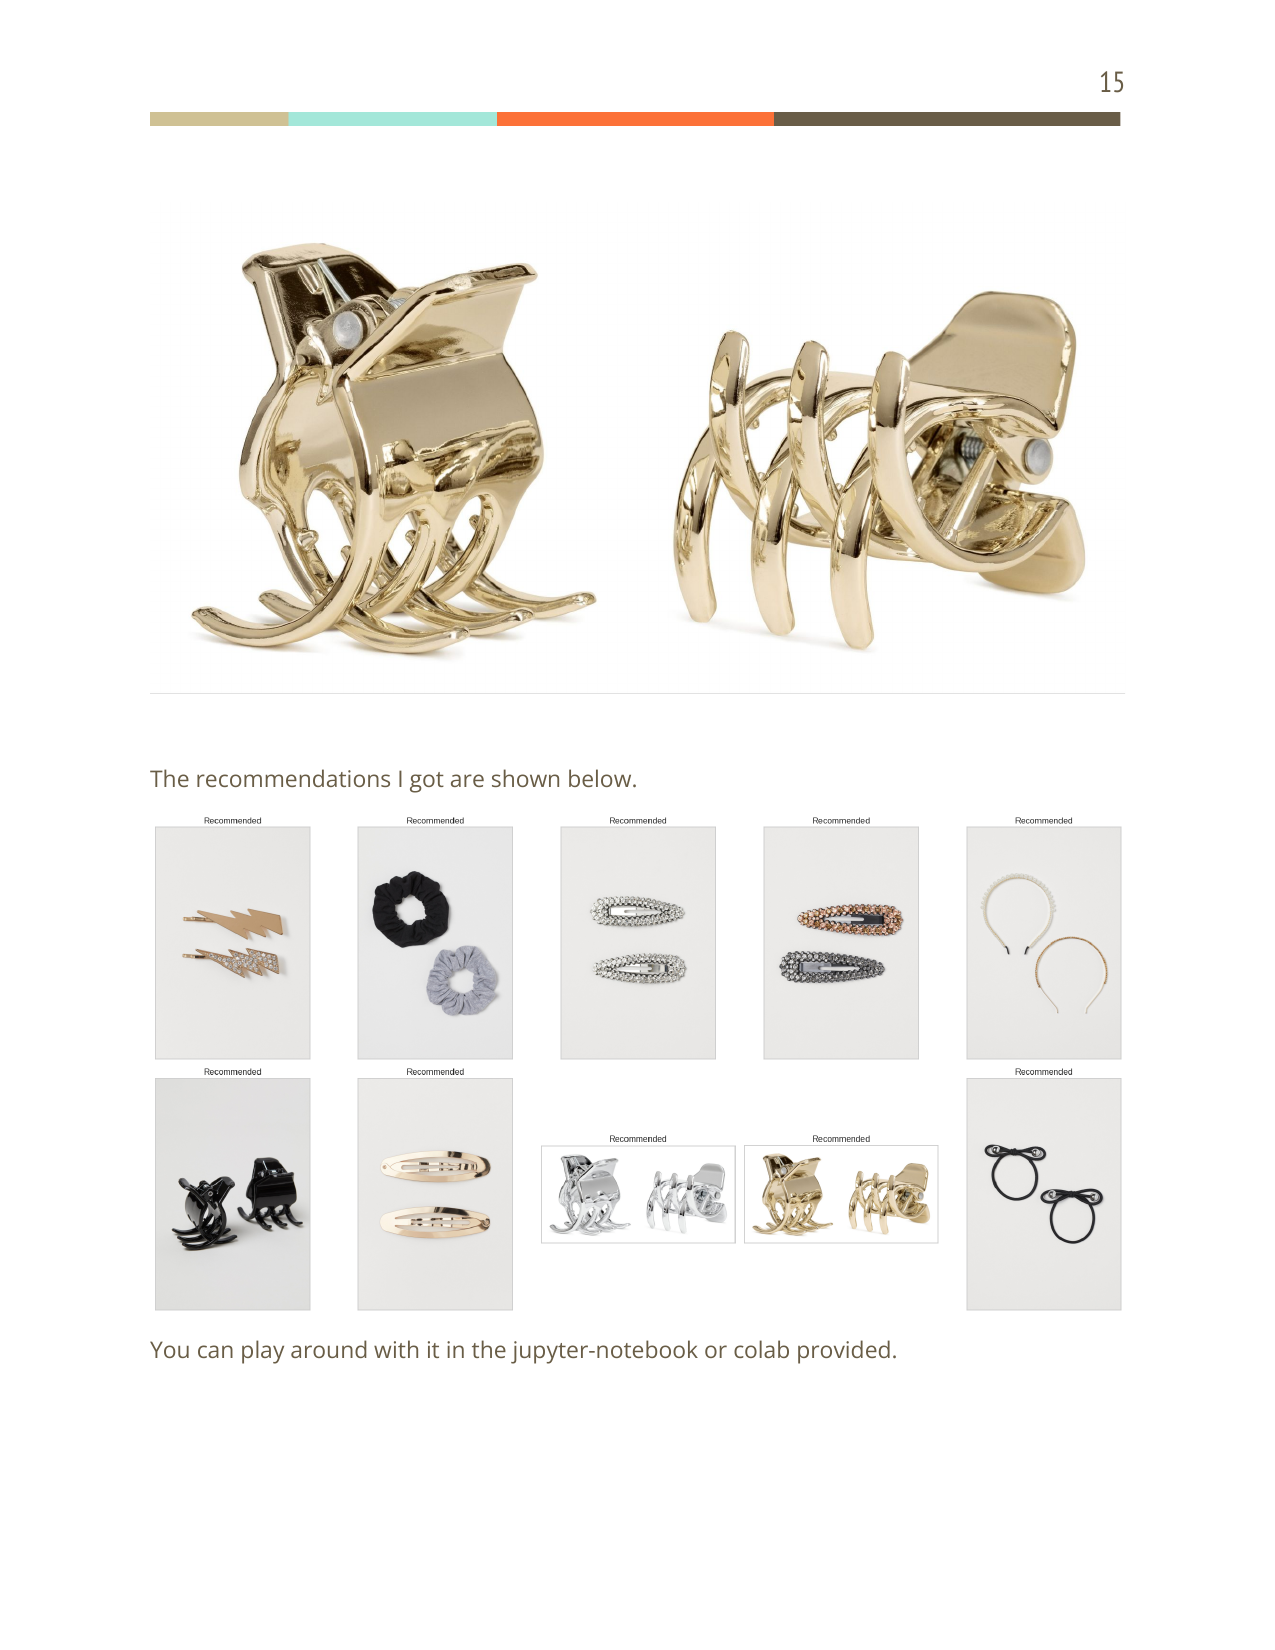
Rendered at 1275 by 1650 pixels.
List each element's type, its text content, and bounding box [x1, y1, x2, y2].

text The recommendations I got are shown below. [150, 763, 1125, 794]
text You can play around with it in the jupyter-notebook or colab provided. [150, 1333, 1125, 1365]
picture [150, 202, 1125, 694]
picture [150, 812, 1125, 1315]
picture [150, 112, 1121, 126]
